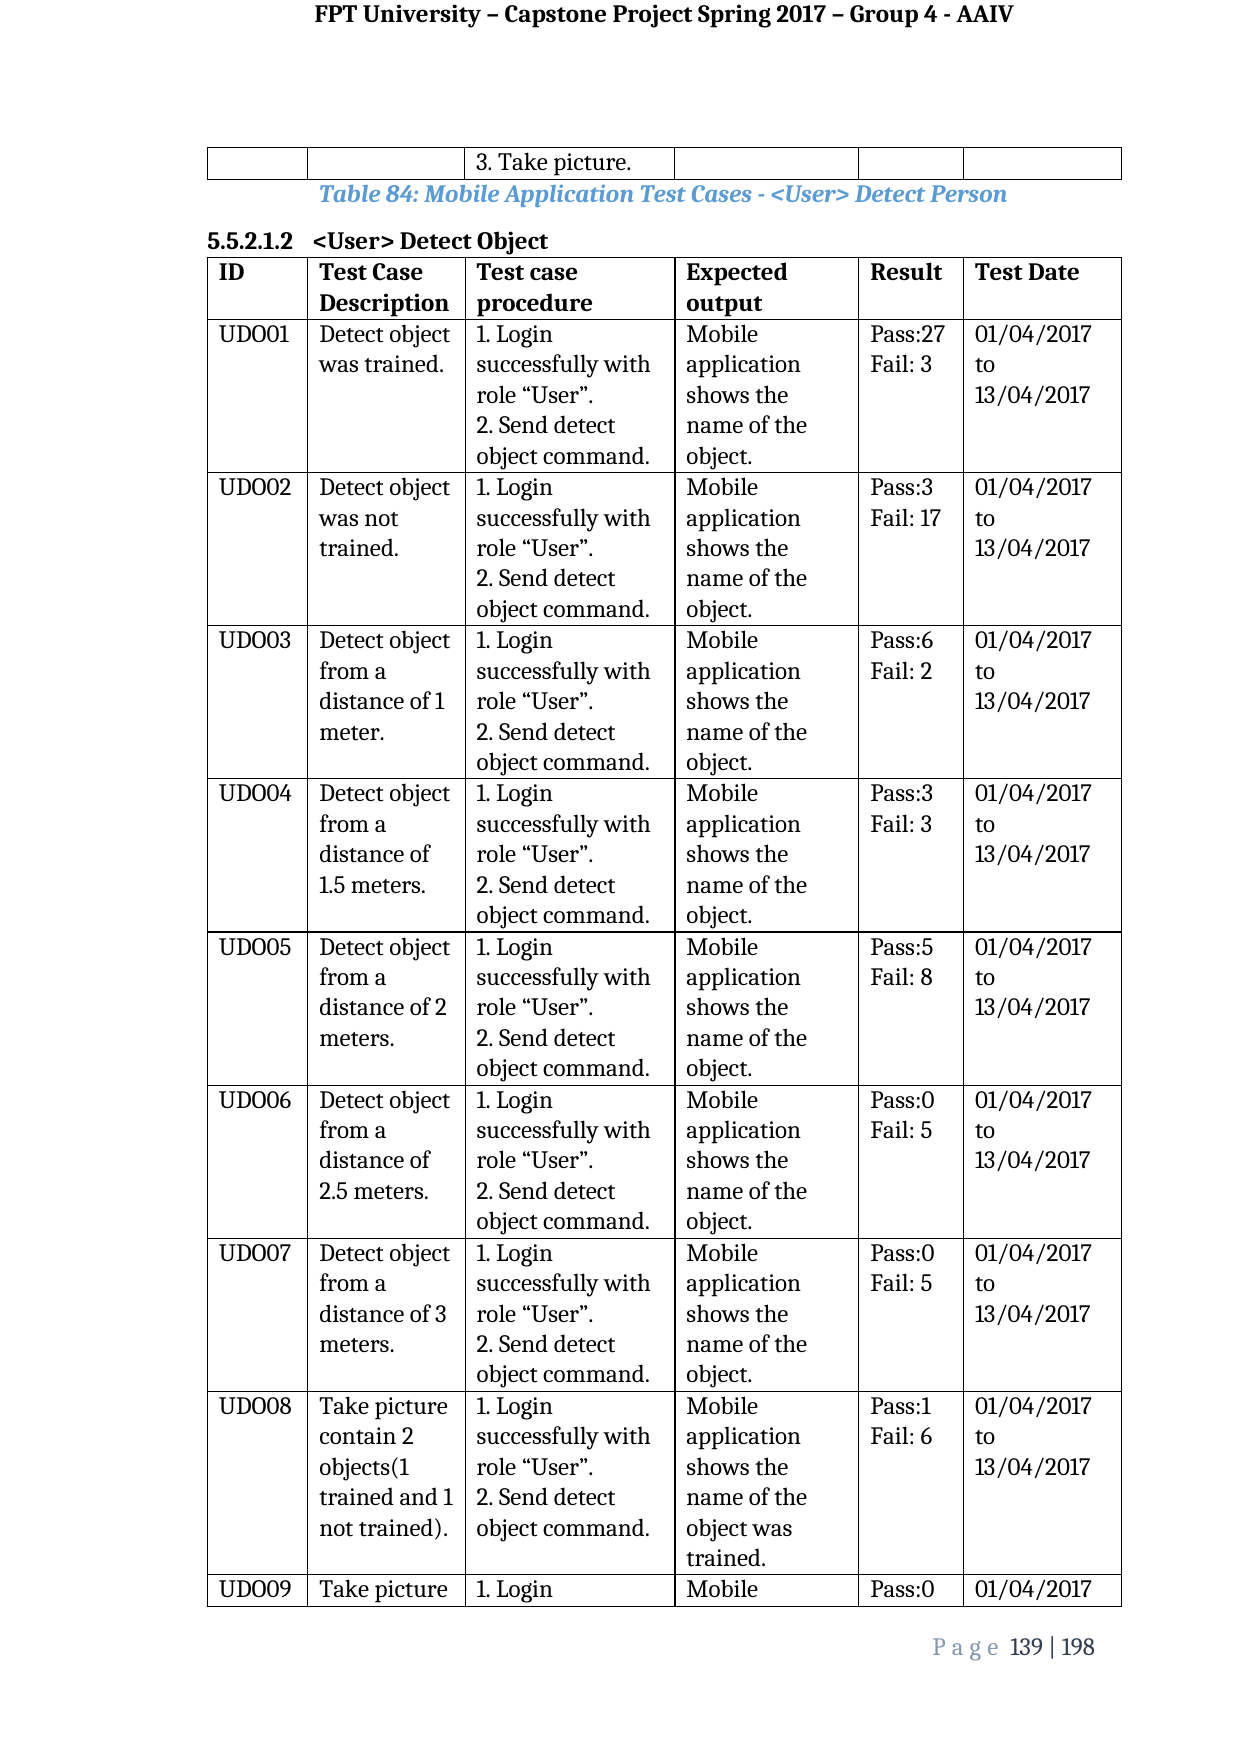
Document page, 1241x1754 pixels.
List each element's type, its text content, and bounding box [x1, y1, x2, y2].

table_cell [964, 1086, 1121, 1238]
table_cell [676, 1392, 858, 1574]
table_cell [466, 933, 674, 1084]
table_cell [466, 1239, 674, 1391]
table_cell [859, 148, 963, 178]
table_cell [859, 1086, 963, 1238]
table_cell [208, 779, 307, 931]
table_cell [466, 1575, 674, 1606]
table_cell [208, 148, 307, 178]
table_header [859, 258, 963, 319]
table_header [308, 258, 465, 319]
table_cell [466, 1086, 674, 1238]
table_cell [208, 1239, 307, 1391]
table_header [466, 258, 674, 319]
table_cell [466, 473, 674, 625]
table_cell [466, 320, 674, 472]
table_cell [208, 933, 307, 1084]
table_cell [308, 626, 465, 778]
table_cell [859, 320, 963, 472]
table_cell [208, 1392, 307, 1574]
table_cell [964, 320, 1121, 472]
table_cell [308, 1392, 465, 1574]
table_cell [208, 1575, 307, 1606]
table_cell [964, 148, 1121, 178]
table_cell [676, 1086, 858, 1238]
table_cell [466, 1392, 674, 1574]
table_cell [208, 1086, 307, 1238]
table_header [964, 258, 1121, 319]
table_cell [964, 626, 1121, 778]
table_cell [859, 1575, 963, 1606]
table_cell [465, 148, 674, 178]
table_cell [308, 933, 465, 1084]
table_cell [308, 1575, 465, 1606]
text Table 84: Mobile Application Test Cases - <User> Detect Person [207, 180, 1122, 208]
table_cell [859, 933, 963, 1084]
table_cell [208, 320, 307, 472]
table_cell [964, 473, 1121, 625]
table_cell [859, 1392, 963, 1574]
subtitle <User> Detect Object [207, 227, 1122, 255]
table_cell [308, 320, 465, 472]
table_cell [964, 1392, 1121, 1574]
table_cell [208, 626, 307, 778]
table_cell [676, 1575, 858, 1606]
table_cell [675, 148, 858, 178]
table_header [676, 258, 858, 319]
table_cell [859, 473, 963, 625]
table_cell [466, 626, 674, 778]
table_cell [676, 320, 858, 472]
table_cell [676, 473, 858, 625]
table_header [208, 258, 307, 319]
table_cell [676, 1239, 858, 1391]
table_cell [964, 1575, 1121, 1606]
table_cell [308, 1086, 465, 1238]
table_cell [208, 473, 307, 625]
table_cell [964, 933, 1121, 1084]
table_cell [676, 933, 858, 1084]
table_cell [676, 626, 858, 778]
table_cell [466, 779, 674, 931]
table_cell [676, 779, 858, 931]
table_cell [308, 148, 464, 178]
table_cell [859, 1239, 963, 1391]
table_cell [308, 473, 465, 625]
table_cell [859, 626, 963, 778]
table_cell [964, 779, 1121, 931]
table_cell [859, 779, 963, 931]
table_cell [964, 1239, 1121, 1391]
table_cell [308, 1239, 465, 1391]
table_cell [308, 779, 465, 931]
